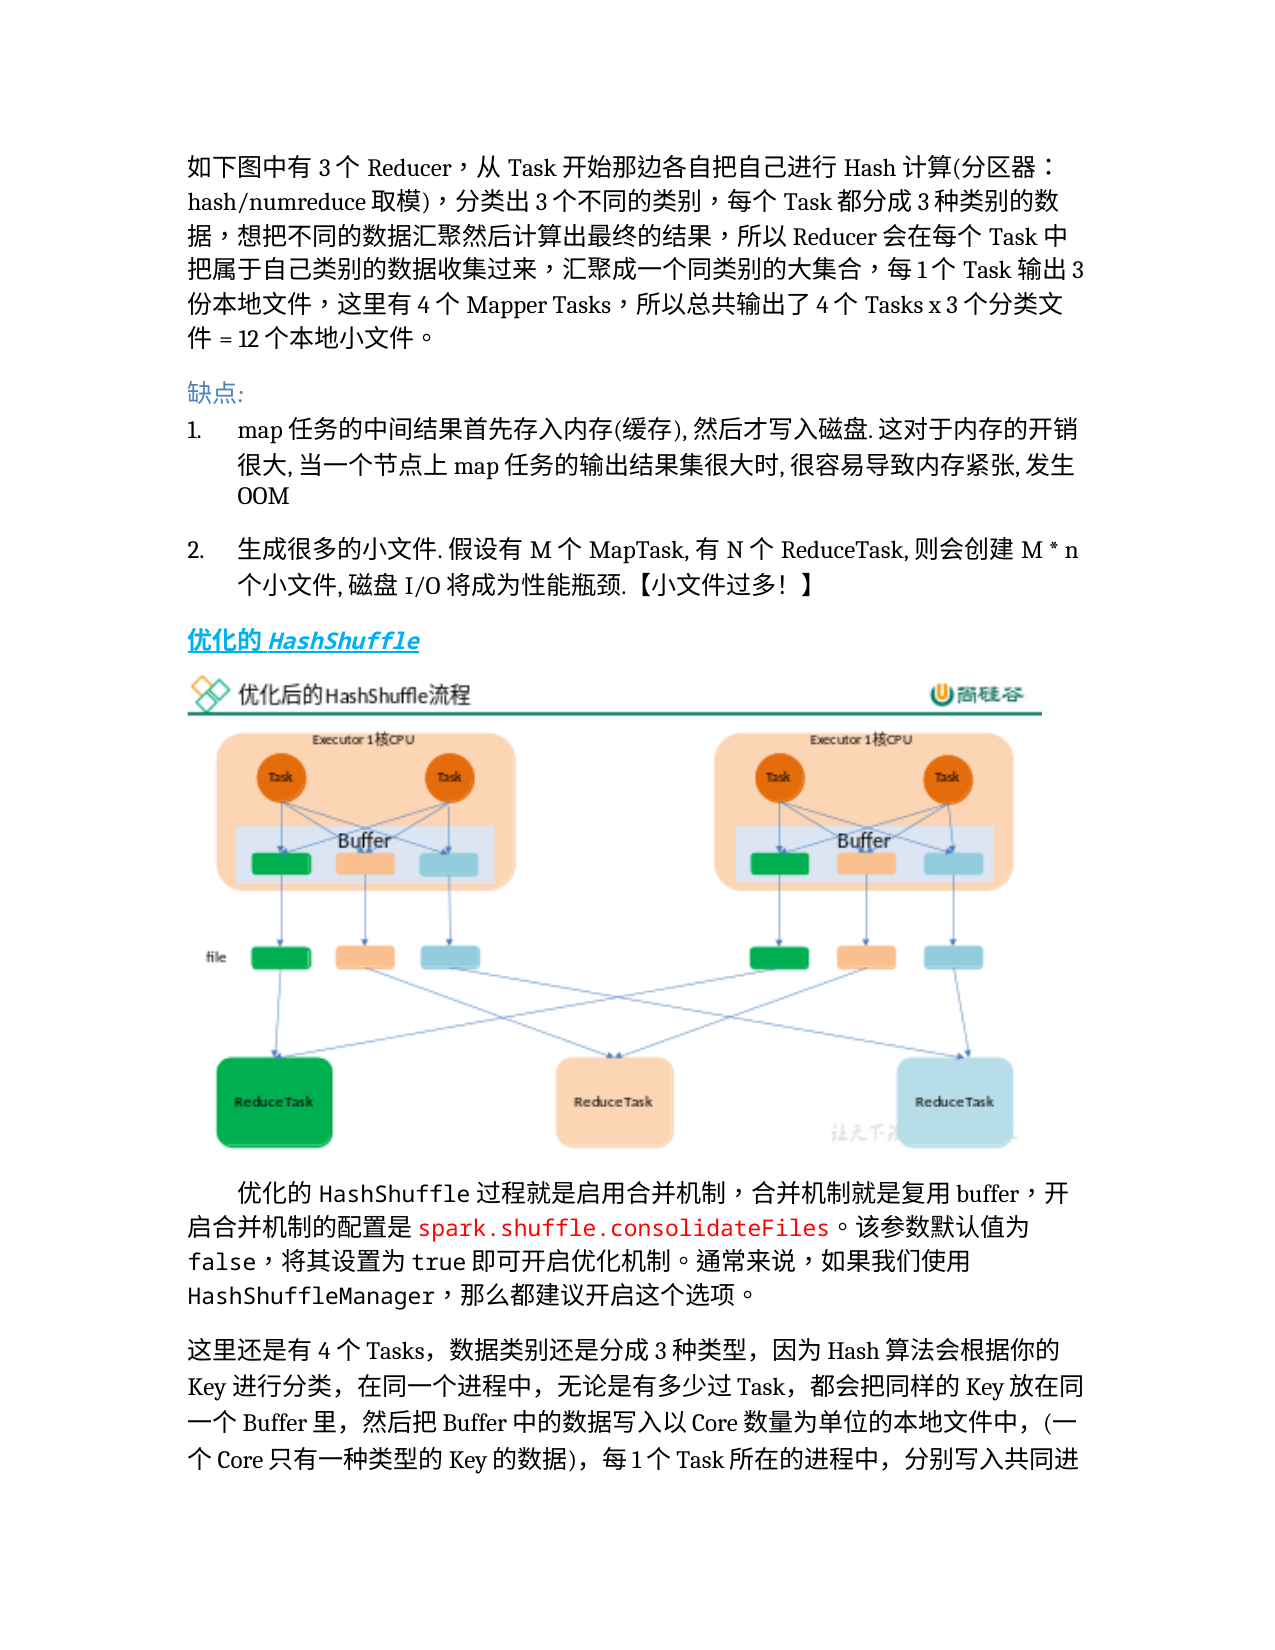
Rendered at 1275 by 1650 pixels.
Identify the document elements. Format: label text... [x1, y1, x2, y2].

subtitle 优化的HashShuffle [187, 622, 1087, 657]
text 优化的 HashShuffle 过程就是启用合并机制，合并机制就是复用buffer，开启合并机制的配置是spark.shuffle.consolidateFiles。该参数默认值为false，将其设置为true即可开启优化机制。通常来说，如果我们使用HashShuffleManager，那么都建议开启这个选项。 [187, 1175, 1087, 1312]
subtitle 缺点: [187, 375, 1087, 409]
text 如下图中有 3个 Reducer，从 Task 开始那边各自把自己进行 Hash 计算(分区器：hash/numreduce取模)，分类出3个不同的类别，每个 Task 都分成3种类别的数据，想把不同的数据汇聚然后计算出最终的结果，所以Reducer 会在每个 Task 中把属于自己类别的数据收集过来，汇聚成一个同类别的大集合，每1个 Task 输出3份本地文件，这里有4个 Mapper Tasks，所以总共输出了4个 Tasks x 3个分类文件 = 12个本地小文件。 [187, 150, 1087, 354]
list map 任务的中间结果首先存入内存(缓存), 然后才写入磁盘. 这对于内存的开销很大, 当一个节点上 map 任务的输出结果集很大时, 很容易导致内存紧张, 发生 OOM [187, 409, 1087, 511]
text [187, 1330, 1087, 1475]
list 生成很多的小文件. 假设有 M 个 MapTask, 有 N 个 ReduceTask, 则会创建 M * n 个小文件, 磁盘 I/O 将成为性能瓶颈.【小文件过多！】 [187, 531, 1087, 602]
